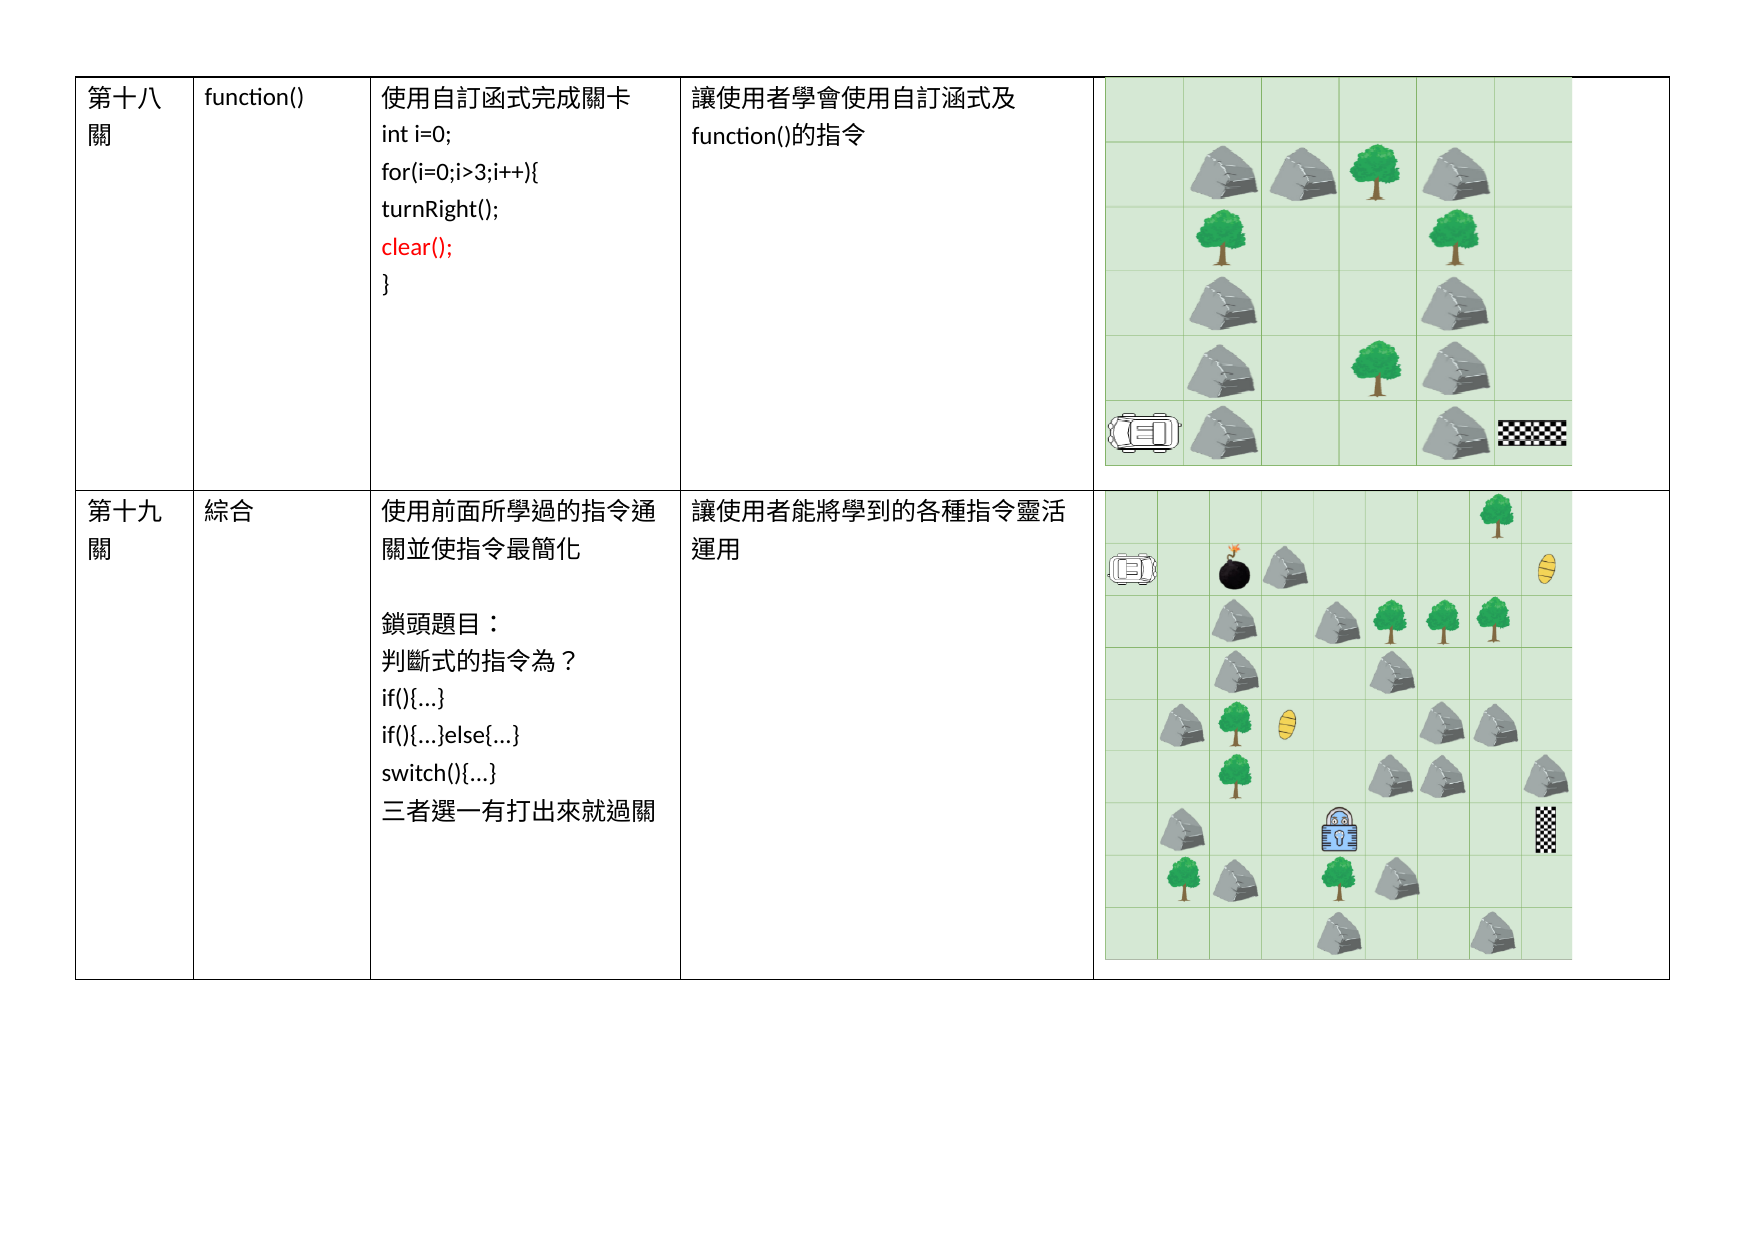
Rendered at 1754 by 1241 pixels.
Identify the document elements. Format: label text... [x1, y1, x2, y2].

table_cell [1094, 491, 1669, 978]
table_cell 綜合 [194, 491, 370, 978]
table_cell 使用前面所學過的指令通關並使指令最簡化 鎖頭題目： 判斷式的指令為？ if(){...} if(){...}else{...} switch(){...} 三者選一有打出來就過關 [371, 491, 680, 978]
table_cell 使用自訂函式完成關卡 int i=0; for(i=0;i>3;i++){ turnRight(); clear(); } [371, 78, 680, 490]
table_cell 讓使用者學會使用自訂涵式及function()的指令 [681, 78, 1093, 490]
table_cell 第十九關 [76, 491, 193, 978]
picture [1105, 77, 1573, 468]
picture [1105, 491, 1573, 960]
table_cell [1094, 78, 1669, 490]
table_cell function() [194, 78, 370, 490]
table_cell 讓使用者能將學到的各種指令靈活運用 [681, 491, 1093, 978]
table_cell 第十八關 [76, 78, 193, 490]
